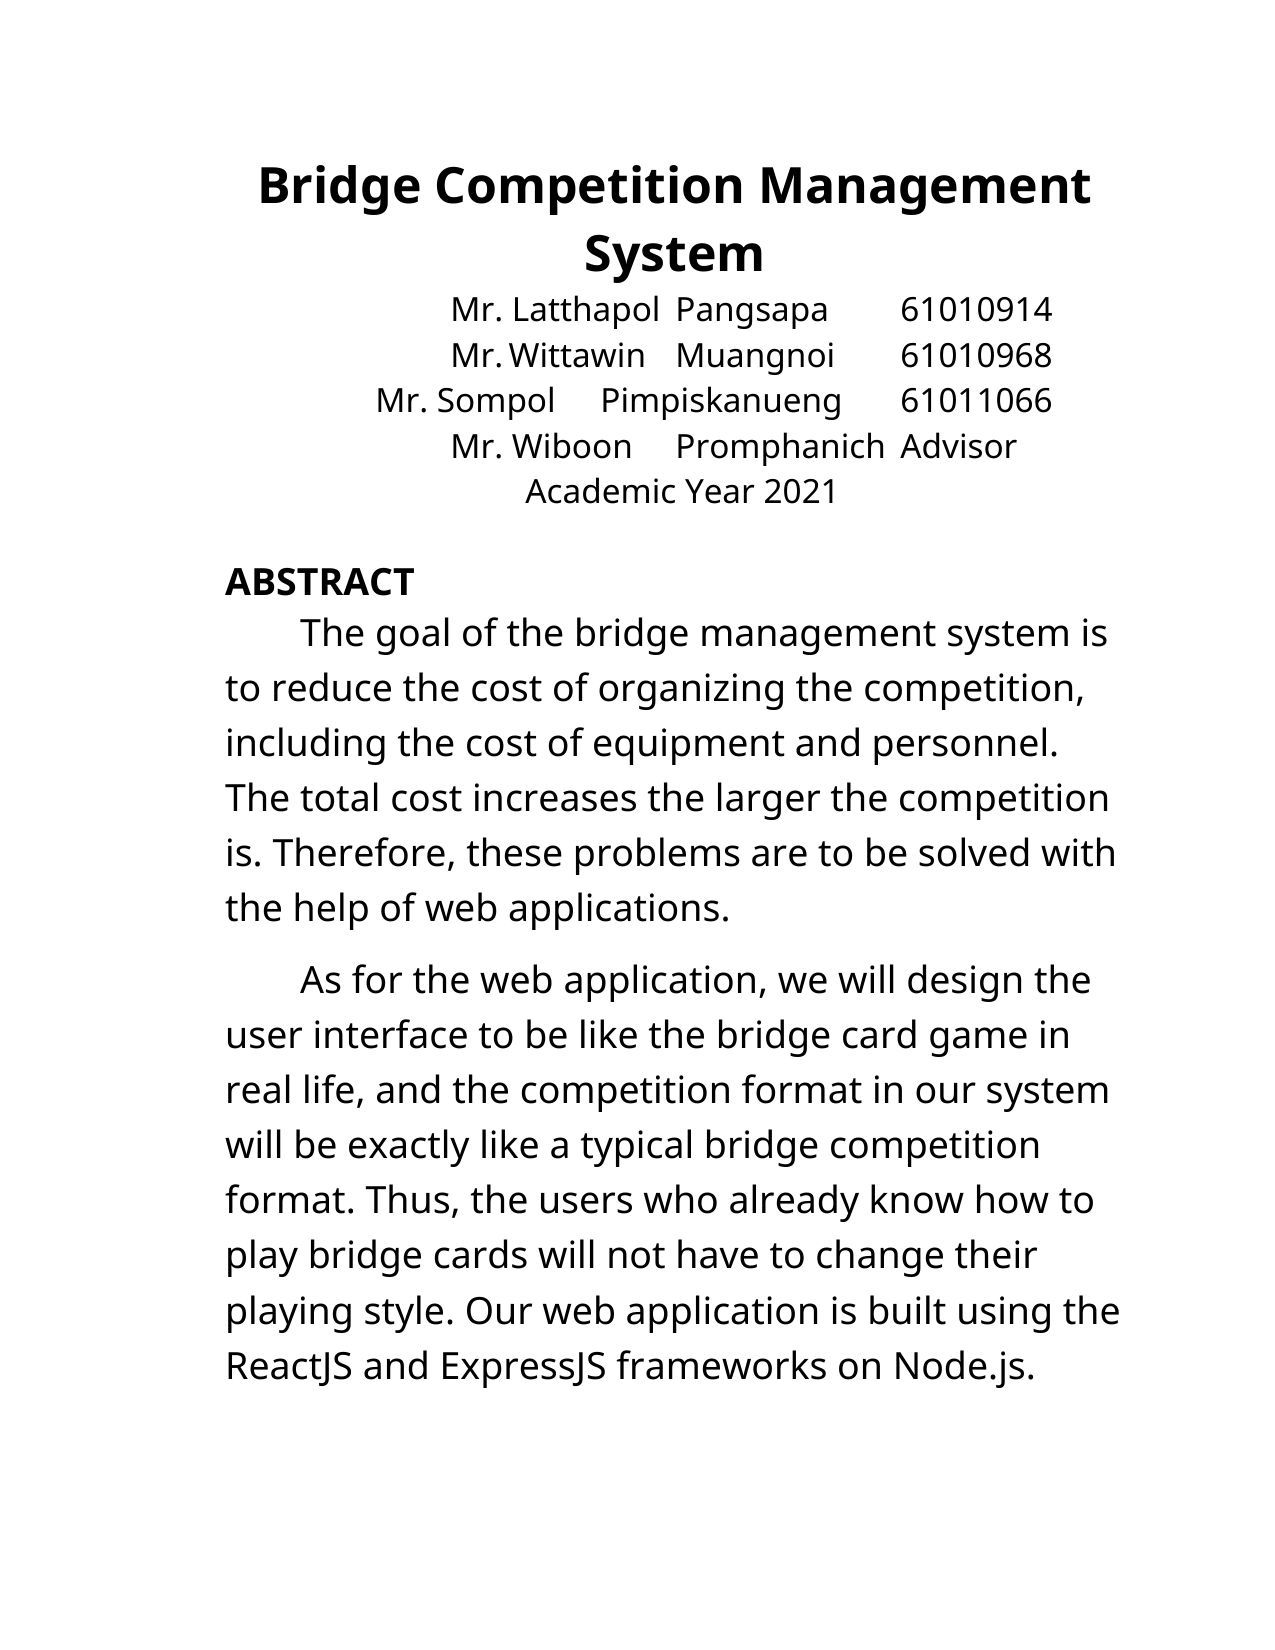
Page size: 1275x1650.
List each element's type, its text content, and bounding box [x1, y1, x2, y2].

text As for the web application, we will design the user interface to be like the bridge card game in real life, and the competition format in our system will be exactly like a typical bridge competition format. Thus, the users who already know how to play bridge cards will not have to change their playing style. Our web application is built using the ReactJS and ExpressJS frameworks on Node.js. [225, 953, 1125, 1390]
text The goal of the bridge management system is to reduce the cost of organizing the competition, including the cost of equipment and personnel. The total cost increases the larger the competition is. Therefore, these problems are to be solved with the help of web applications. [225, 606, 1125, 933]
text Bridge Competition Management System [225, 150, 1125, 286]
text Mr. Wiboon Promphanich Advisor [225, 422, 1125, 468]
text ABSTRACT [225, 555, 1125, 606]
text Mr. Latthapol Pangsapa 61010914 [225, 286, 1125, 332]
text Academic Year 2021 [225, 468, 1125, 513]
text Mr. Sompol Pimpiskanueng 61011066 [225, 377, 1125, 422]
text Mr. Wittawin Muangnoi 61010968 [225, 332, 1125, 377]
